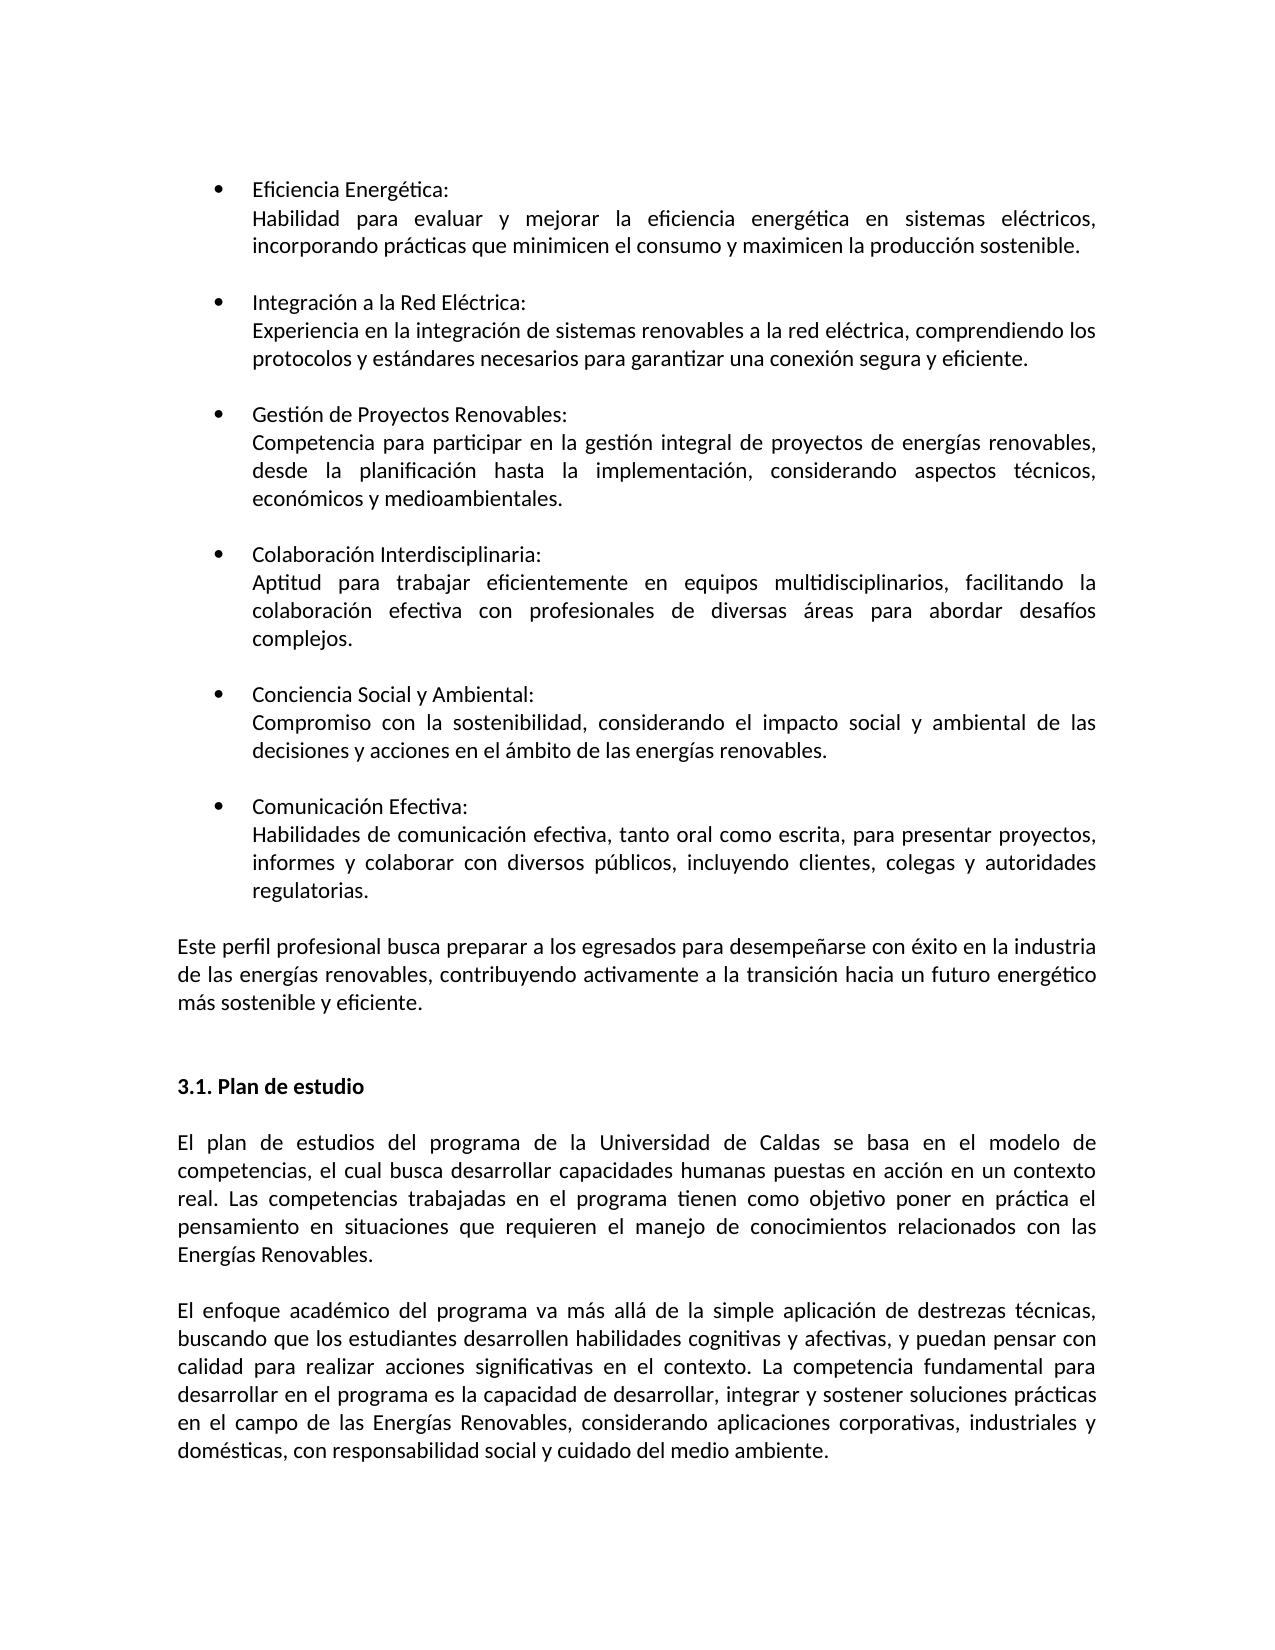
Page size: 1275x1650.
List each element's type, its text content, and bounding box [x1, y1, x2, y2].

list Habilidad para evaluar y mejorar la eficiencia energética en sistemas eléctricos, incorporando prácticas que minimicen el consumo y maximicen la producción sostenible. [252, 204, 1098, 260]
list Experiencia en la integración de sistemas renovables a la red eléctrica, comprendiendo los protocolos y estándares necesarios para garantizar una conexión segura y eficiente. [252, 316, 1098, 372]
text El enfoque académico del programa va más allá de la simple aplicación de destrezas técnicas, buscando que los estudiantes desarrollen habilidades cognitivas y afectivas, y puedan pensar con calidad para realizar acciones significativas en el contexto. La competencia fundamental para desarrollar en el programa es la capacidad de desarrollar, integrar y sostener soluciones prácticas en el campo de las Energías Renovables, considerando aplicaciones corporativas, industriales y domésticas, con responsabilidad social y cuidado del medio ambiente. [177, 1296, 1098, 1464]
list Competencia para participar en la gestión integral de proyectos de energías renovables, desde la planificación hasta la implementación, considerando aspectos técnicos, económicos y medioambientales. [252, 428, 1098, 512]
list Eficiencia Energética: [214, 176, 1098, 204]
list Aptitud para trabajar eficientemente en equipos multidisciplinarios, facilitando la colaboración efectiva con profesionales de diversas áreas para abordar desafíos complejos. [252, 568, 1098, 652]
list Comunicación Efectiva: [214, 792, 1098, 820]
text El plan de estudios del programa de la Universidad de Caldas se basa en el modelo de competencias, el cual busca desarrollar capacidades humanas puestas en acción en un contexto real. Las competencias trabajadas en el programa tienen como objetivo poner en práctica el pensamiento en situaciones que requieren el manejo de conocimientos relacionados con las Energías Renovables. [177, 1128, 1098, 1268]
list Compromiso con la sostenibilidad, considerando el impacto social y ambiental de las decisiones y acciones en el ámbito de las energías renovables. [252, 708, 1098, 764]
list Colaboración Interdisciplinaria: [214, 540, 1098, 568]
list Gestión de Proyectos Renovables: [214, 400, 1098, 428]
text Este perfil profesional busca preparar a los egresados para desempeñarse con éxito en la industria de las energías renovables, contribuyendo activamente a la transición hacia un futuro energético más sostenible y eficiente. [177, 932, 1098, 1016]
list Conciencia Social y Ambiental: [214, 680, 1098, 708]
text 3.1. Plan de estudio [177, 1072, 1098, 1100]
list Habilidades de comunicación efectiva, tanto oral como escrita, para presentar proyectos, informes y colaborar con diversos públicos, incluyendo clientes, colegas y autoridades regulatorias. [252, 820, 1098, 904]
list Integración a la Red Eléctrica: [214, 288, 1098, 316]
